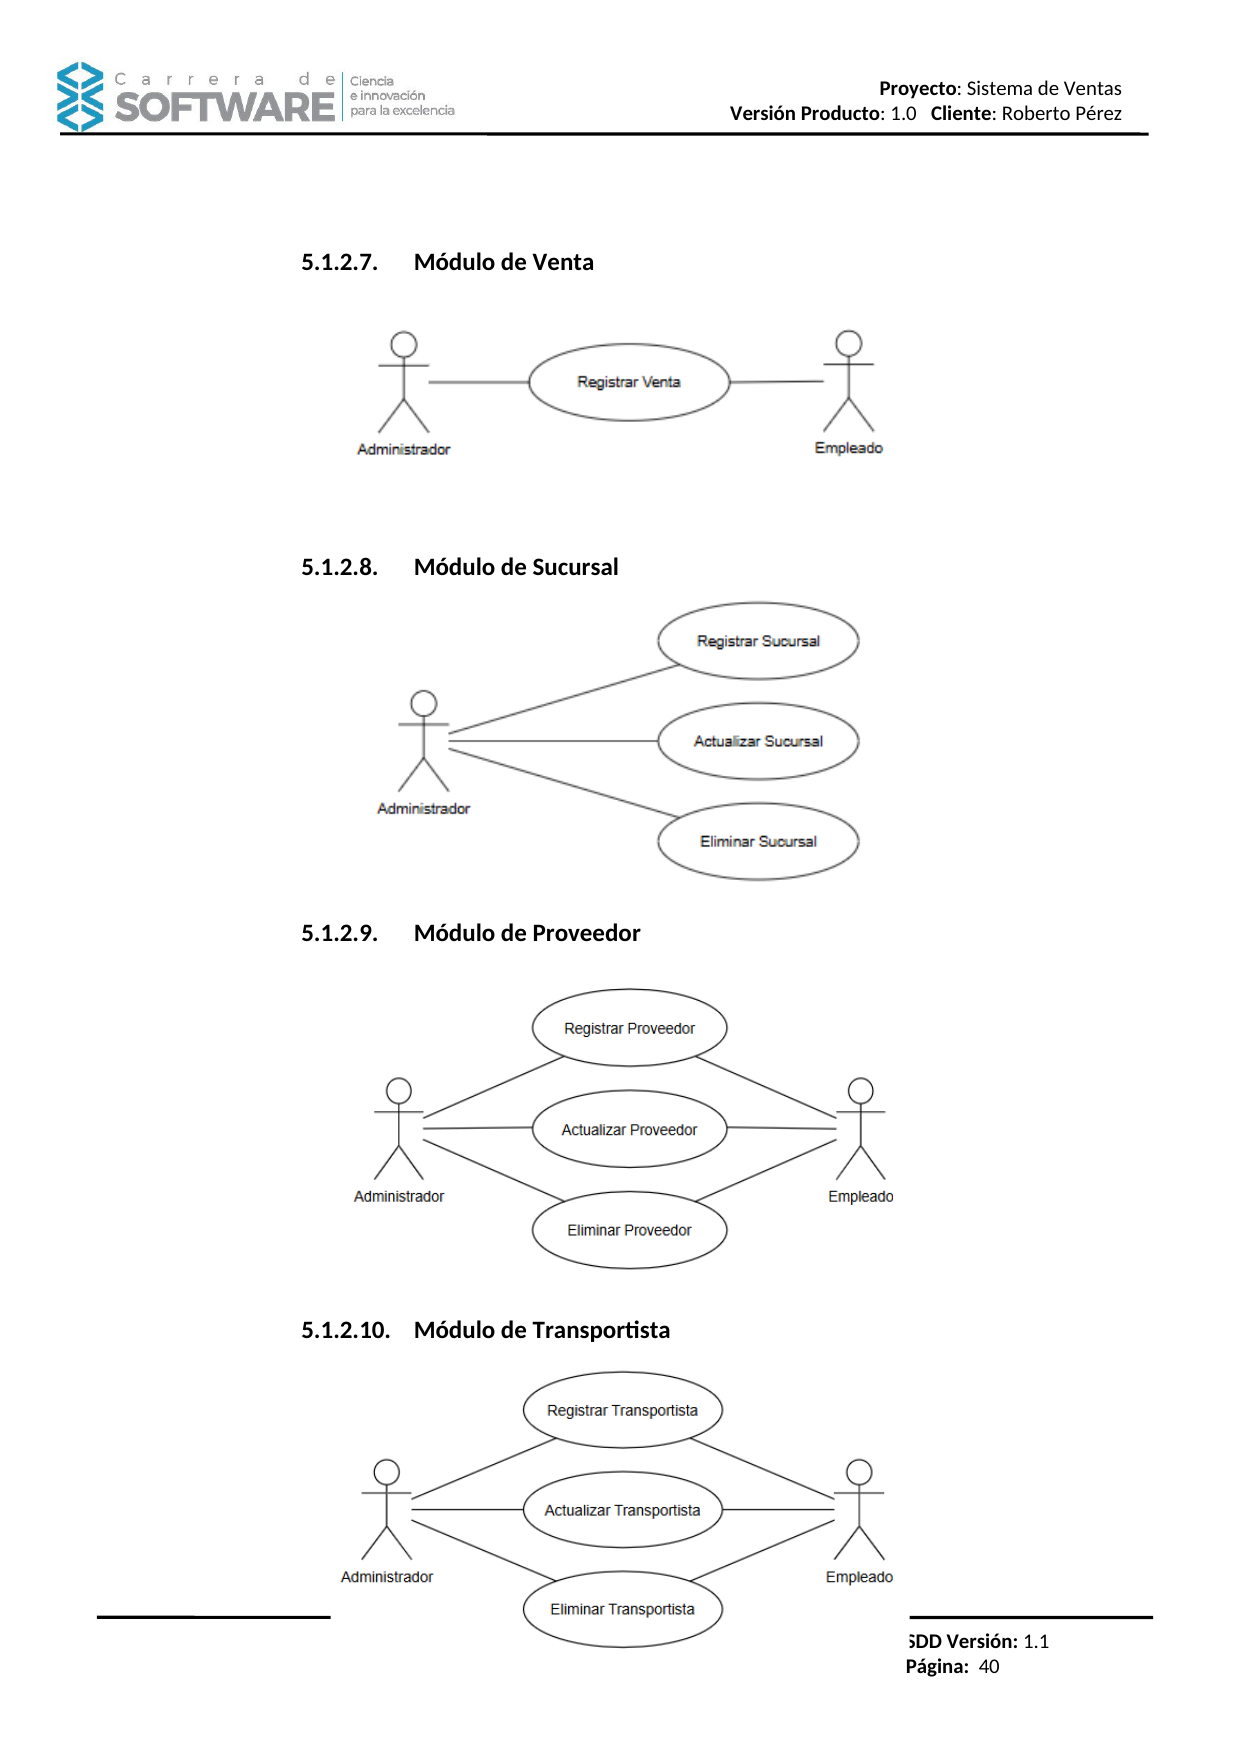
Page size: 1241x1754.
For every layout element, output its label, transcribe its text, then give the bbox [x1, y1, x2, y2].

picture [46, 46, 461, 154]
list Módulo de Sucursal [301, 551, 1122, 582]
picture [347, 976, 893, 1277]
list Módulo de Proveedor [301, 918, 1122, 948]
list Módulo de Transportista [301, 1314, 1122, 1345]
picture [338, 312, 902, 469]
list Módulo de Venta [301, 246, 1122, 277]
picture [330, 1362, 910, 1651]
picture [358, 598, 882, 894]
